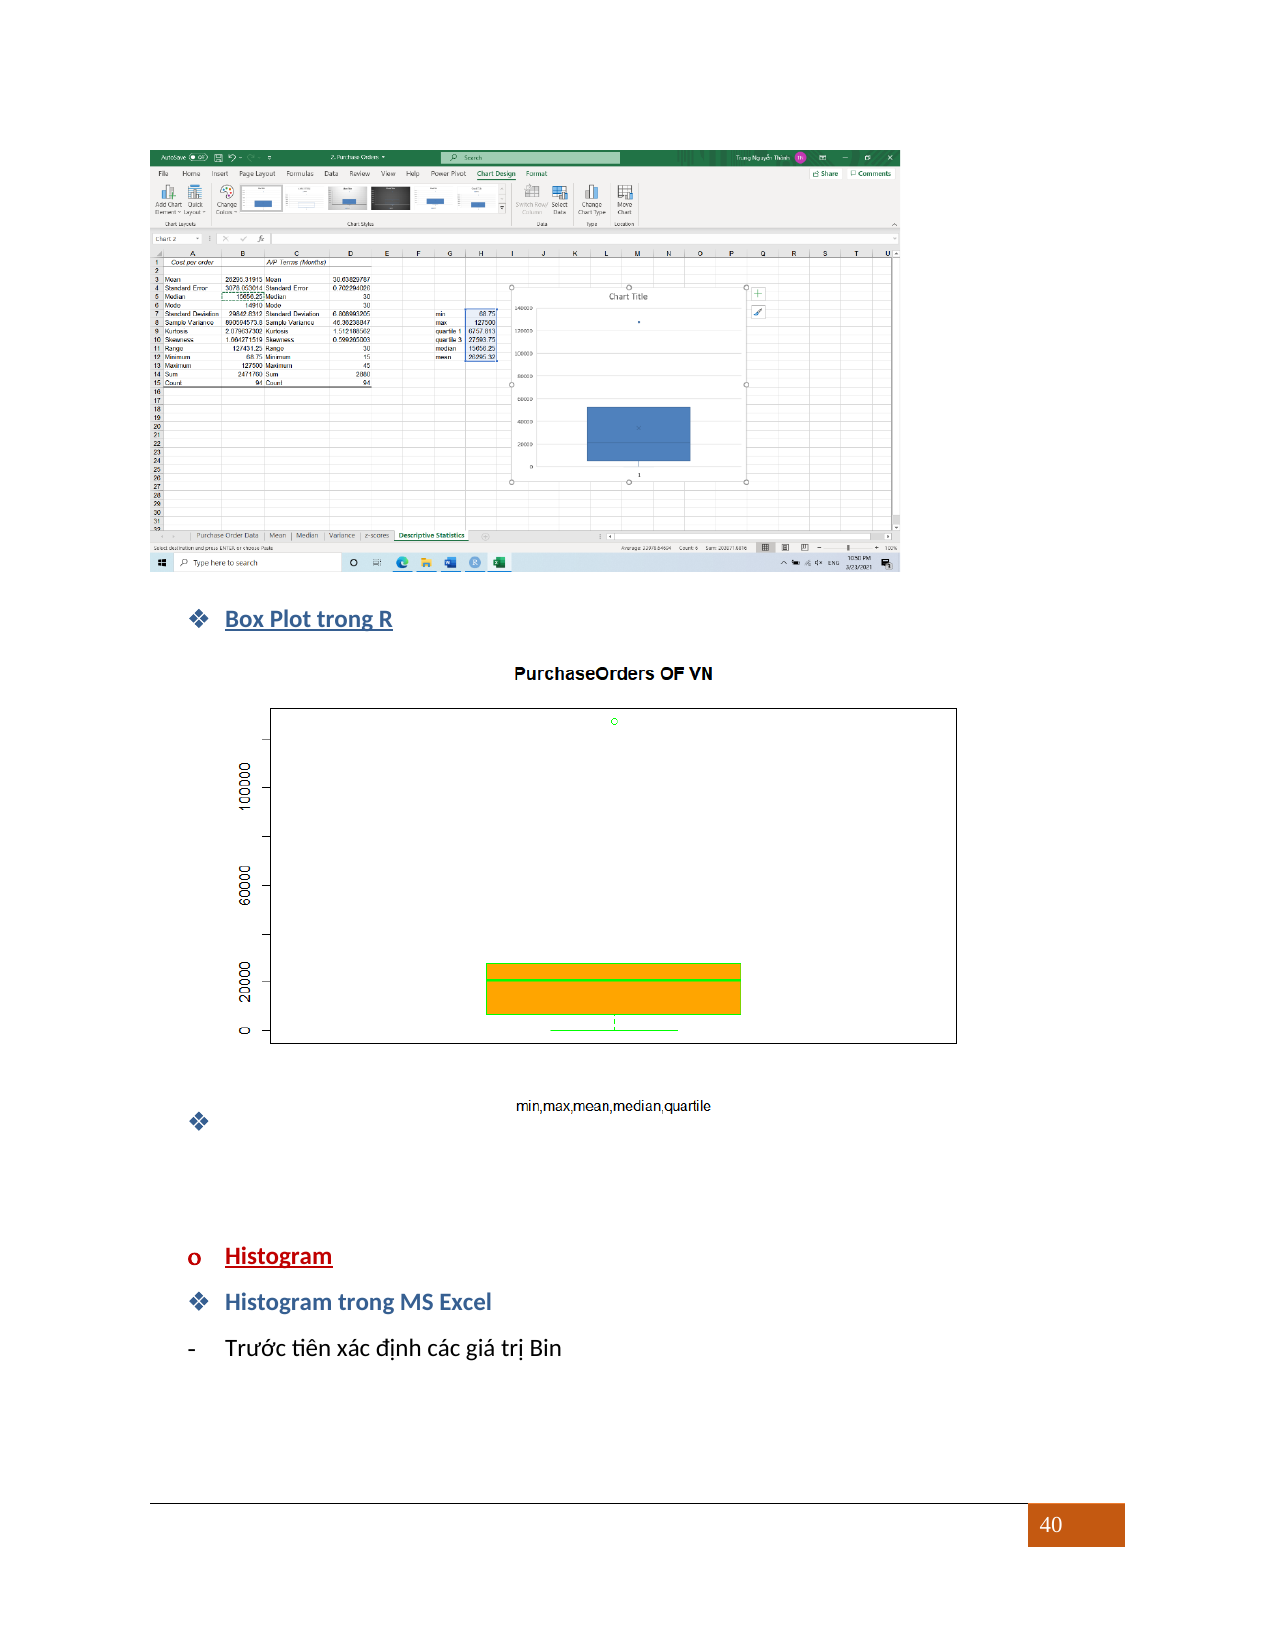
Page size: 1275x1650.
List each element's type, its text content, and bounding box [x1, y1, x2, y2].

list Histogram [187, 1240, 1125, 1271]
list Trước tiên xác định các giá trị Bin [187, 1332, 1125, 1362]
picture [225, 648, 976, 1131]
list Histogram trong MS Excel [187, 1286, 1125, 1316]
picture [150, 150, 901, 572]
list Box Plot trong R [187, 603, 1125, 634]
